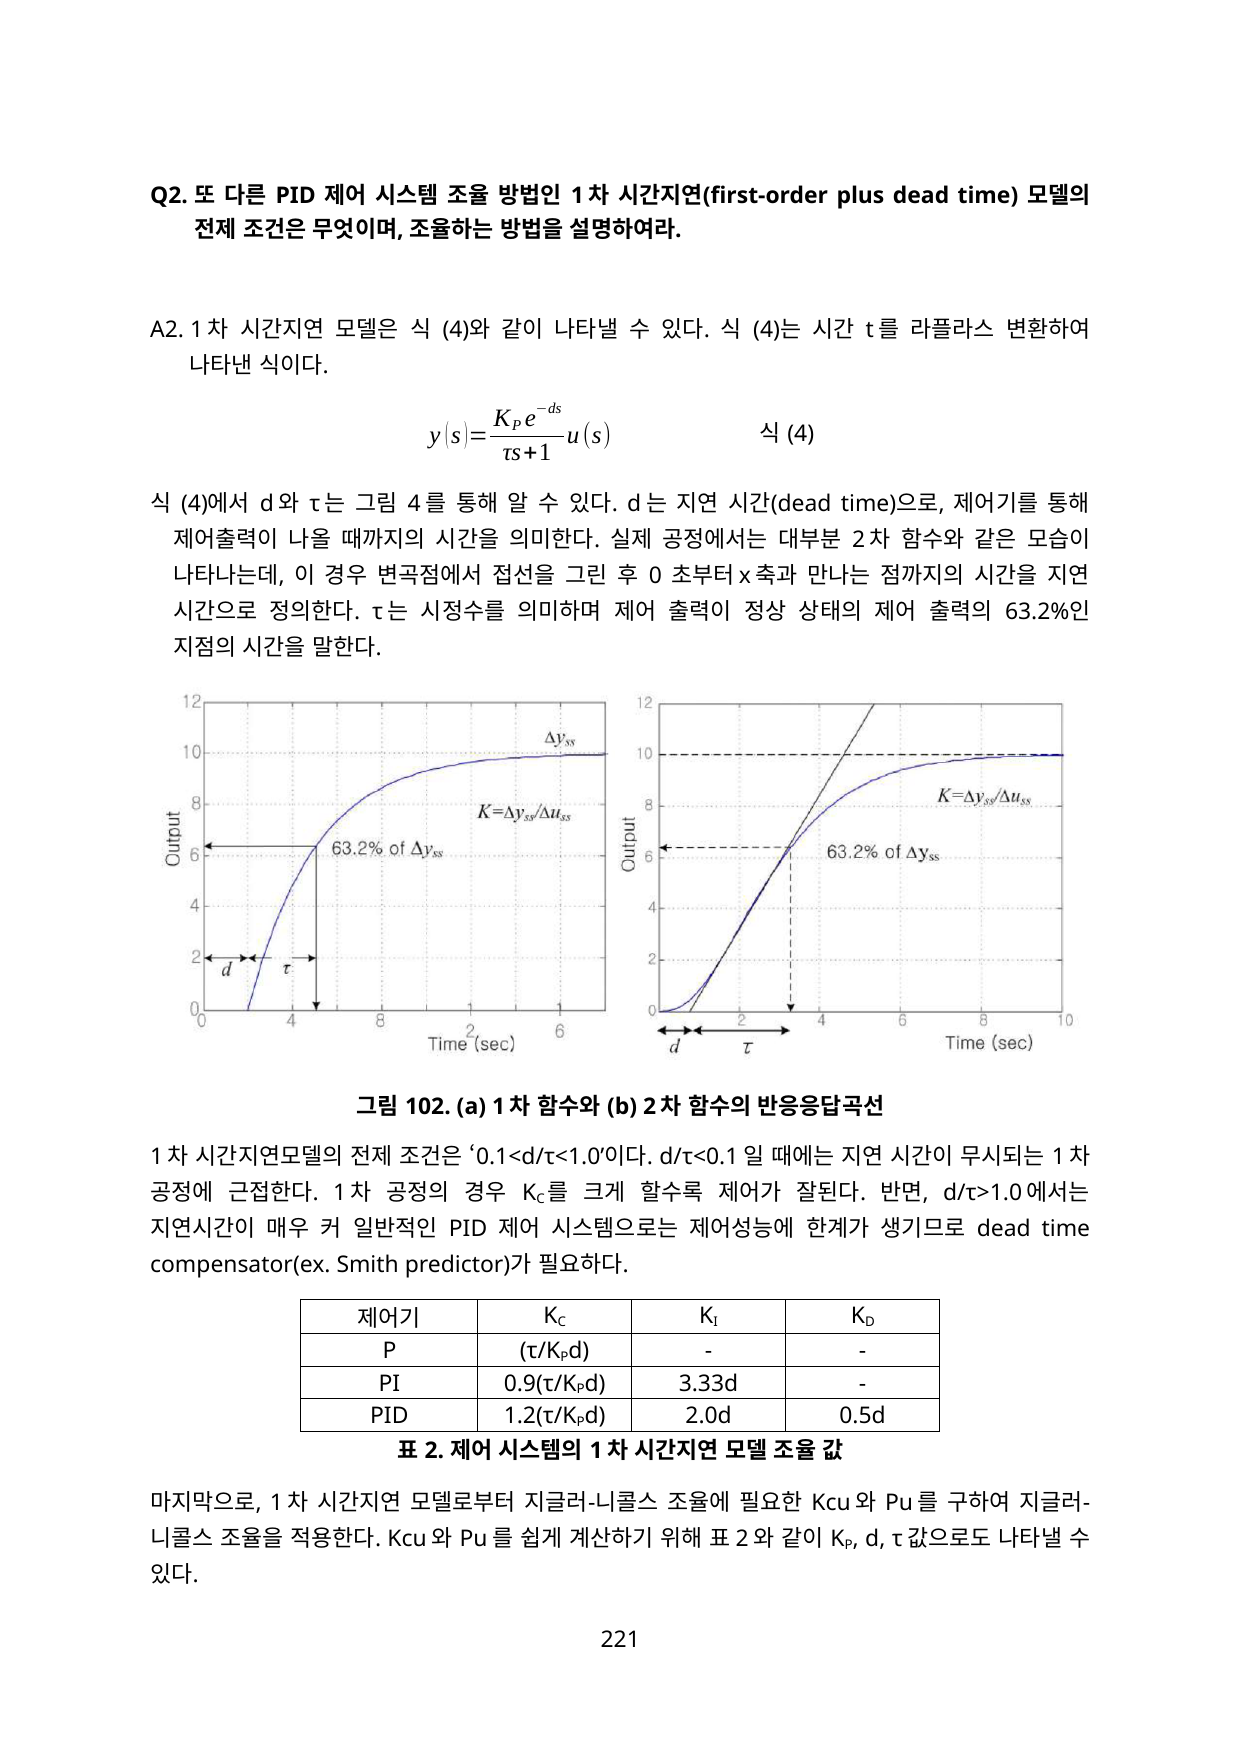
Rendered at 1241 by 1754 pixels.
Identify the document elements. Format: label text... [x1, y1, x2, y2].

text 또 다른 PID 제어 시스템 조율 방법인 1차 시간지연(first-order plus dead time) 모델의 전제 조건은 무엇이며, 조율하는 방법을 설명하여라. [150, 177, 1090, 244]
text 1차 시간지연모델의 전제 조건은 ‘0.1<d/τ<1.0’이다. d/τ<0.1일 때에는 지연 시간이 무시되는 1차 공정에 근접한다. 1차 공정의 경우 KC를 크게 할수록 제어가 잘된다. 반면, d/τ>1.0에서는 지연시간이 매우 커 일반적인 PID 제어 시스템으로는 제어성능에 한계가 생기므로 dead time compensator(ex. Smith predictor)가 필요하다. [150, 1138, 1090, 1279]
table_cell - [786, 1367, 939, 1398]
table_cell 0.9(τ/KPd) [478, 1367, 631, 1398]
text 식 (4) [150, 399, 1090, 466]
text 표 2. 제어 시스템의 1차 시간지연 모델 조율 값 [150, 1432, 1090, 1465]
table_cell 2.0d [632, 1399, 785, 1431]
table_cell (τ/KPd) [478, 1334, 631, 1366]
table_cell 0.5d [786, 1399, 939, 1431]
table_cell PI [301, 1367, 477, 1398]
table_cell - [632, 1334, 785, 1366]
table_cell PID [301, 1399, 477, 1431]
picture [150, 681, 1090, 1069]
table_cell 1.2(τ/KPd) [478, 1399, 631, 1431]
text 마지막으로, 1차 시간지연 모델로부터 지글러-니콜스 조율에 필요한 Kcu와 Pu를 구하여 지글러-니콜스 조율을 적용한다. Kcu와 Pu를 쉽게 계산하기 위해 표2와 같이 KP, d, τ값으로도 나타낼 수 있다. [150, 1484, 1090, 1589]
table_header KD [786, 1300, 939, 1333]
table_cell - [786, 1334, 939, 1366]
table_cell P [301, 1334, 477, 1366]
table_header KI [632, 1300, 785, 1333]
table_header 제어기 [301, 1300, 477, 1333]
text 식 (4)에서 d와 τ는 그림 4를 통해 알 수 있다. d는 지연 시간(dead time)으로, 제어기를 통해 제어출력이 나올 때까지의 시간을 의미한다. 실제 공정에서는 대부분 2차 함수와 같은 모습이 나타나는데, 이 경우 변곡점에서 접선을 그린 후 0 초부터x축과 만나는 점까지의 시간을 지연 시간으로 정의한다. τ는 시정수를 의미하며 제어 출력이 정상 상태의 제어 출력의 63.2%인 지점의 시간을 말한다. [150, 485, 1090, 662]
table_cell 3.33d [632, 1367, 785, 1398]
table_header KC [478, 1300, 631, 1333]
list 1차 시간지연 모델은 식 (4)와 같이 나타낼 수 있다. 식 (4)는 시간 t를 라플라스 변환하여 나타낸 식이다. [150, 311, 1090, 380]
